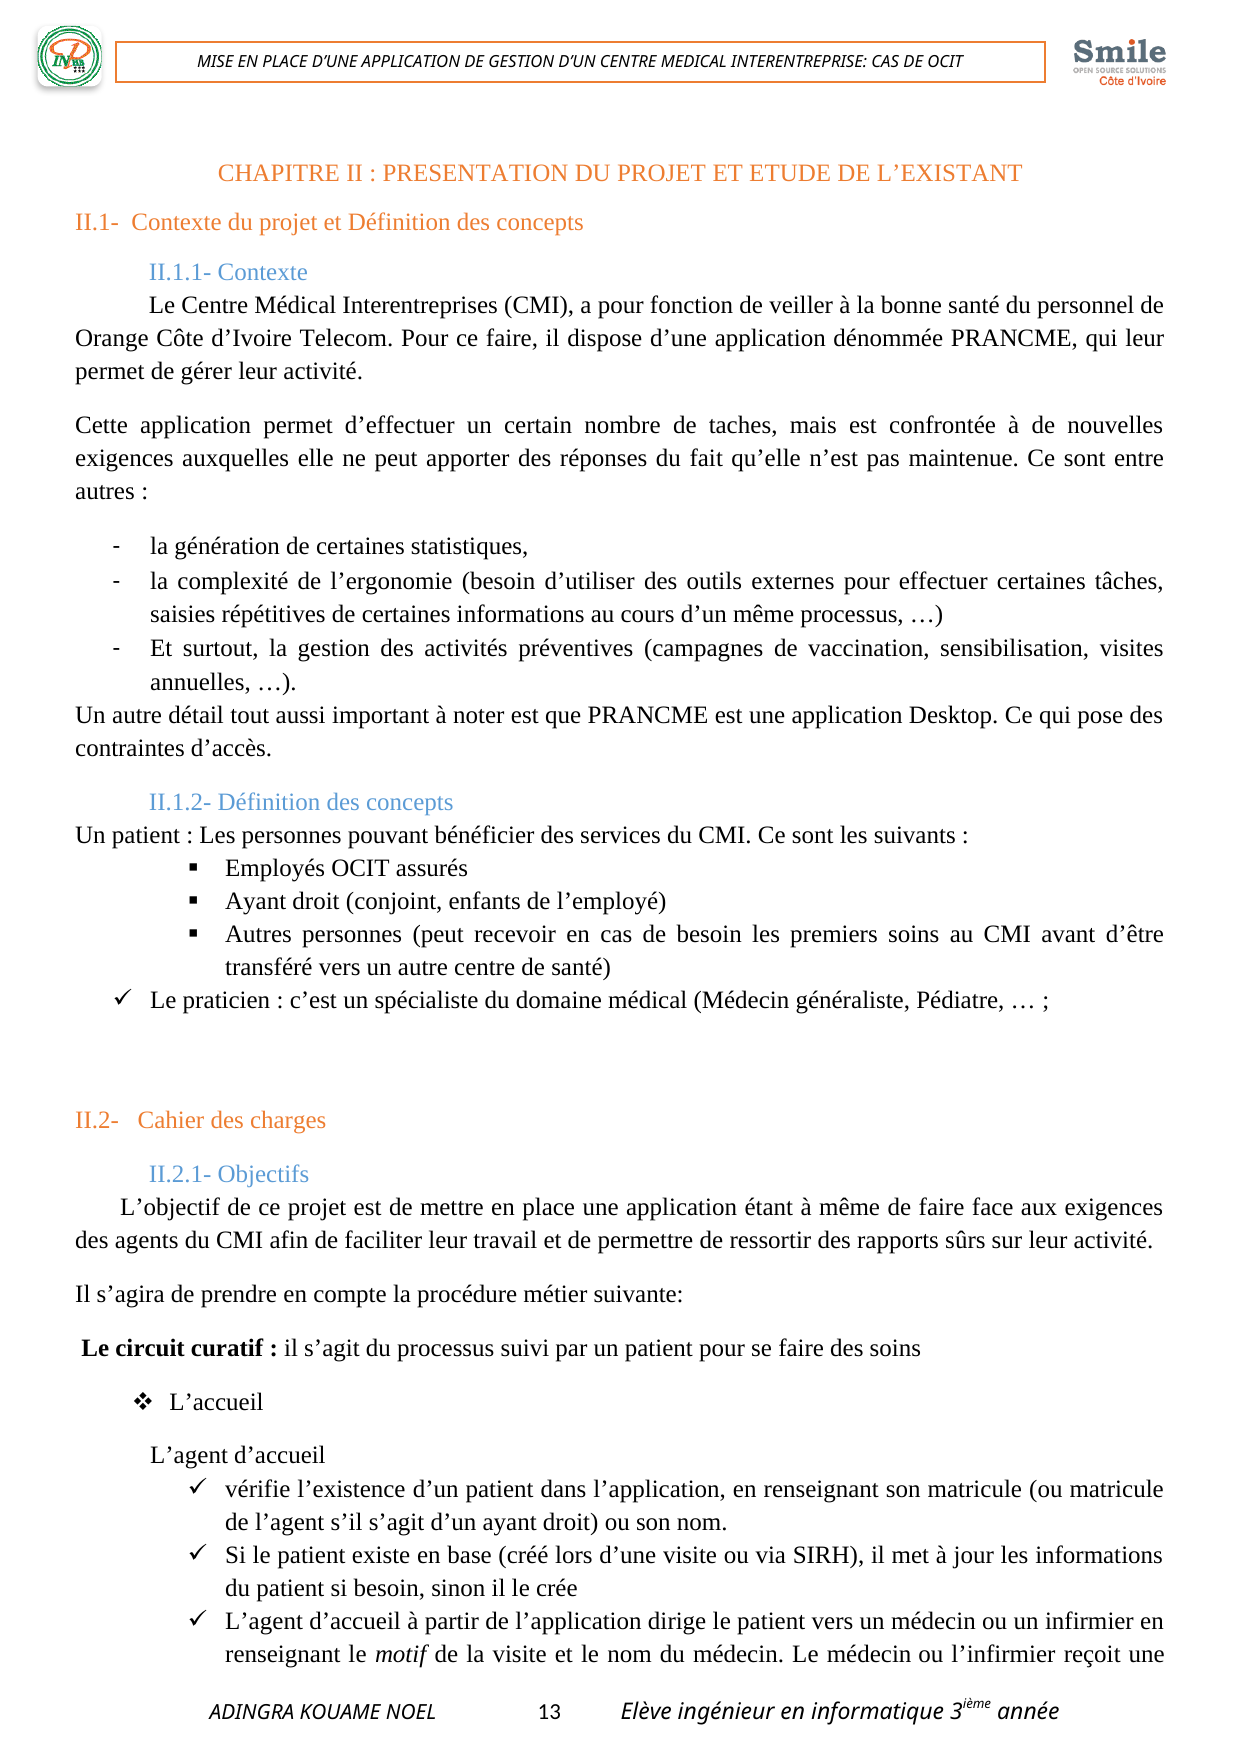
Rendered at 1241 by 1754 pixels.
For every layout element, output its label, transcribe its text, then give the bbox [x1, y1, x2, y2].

text Il s’agira de prendre en compte la procédure métier suivante: [75, 1279, 1165, 1308]
list Employés OCIT assurés [187, 853, 1165, 882]
list Ayant droit (conjoint, enfants de l’employé) [187, 886, 1165, 915]
list vérifie l’existence d’un patient dans l’application, en renseignant son matricule (ou matricule de l’agent s’il s’agit d’un ayant droit) ou son nom. [187, 1474, 1165, 1535]
text Le Centre Médical Interentreprises (CMI), a pour fonction de veiller à la bonne santé du personnel de Orange Côte d’Ivoire Telecom. Pour ce faire, il dispose d’une application dénommée PRANCME, qui leur permet de gérer leur activité. [75, 290, 1165, 385]
subtitle II.1.1- Contexte [75, 257, 1165, 286]
text L’agent d’accueil [150, 1441, 1165, 1469]
list Le praticien : c’est un spécialiste du domaine médical (Médecin généraliste, Pédiatre, … ; [112, 985, 1165, 1014]
subtitle II.2- Cahier des charges [75, 1105, 1165, 1134]
text L’objectif de ce projet est de mettre en place une application étant à même de faire face aux exigences des agents du CMI afin de faciliter leur travail et de permettre de ressortir des rapports sûrs sur leur activité. [75, 1192, 1165, 1254]
text Un patient : Les personnes pouvant bénéficier des services du CMI. Ce sont les suivants : [75, 820, 1165, 849]
list Autres personnes (peut recevoir en cas de besoin les premiers soins au CMI avant d’être transféré vers un autre centre de santé) [187, 919, 1165, 981]
subtitle II.2.1- Objectifs [75, 1159, 1165, 1188]
list Si le patient existe en base (créé lors d’une visite ou via SIRH), il met à jour les informations du patient si besoin, sinon il le crée [187, 1540, 1165, 1601]
text Le circuit curatif : il s’agit du processus suivi par un patient pour se faire des soins [75, 1333, 1165, 1362]
list L’accueil [132, 1387, 1165, 1416]
list la complexité de l’ergonomie (besoin d’utiliser des outils externes pour effectuer certaines tâches, saisies répétitives de certaines informations au cours d’un même processus, …) [112, 565, 1165, 628]
list la génération de certaines statistiques, [112, 530, 1165, 560]
text Cette application permet d’effectuer un certain nombre de taches, mais est confrontée à de nouvelles exigences auxquelles elle ne peut apporter des réponses du fait qu’elle n’est pas maintenue. Ce sont entre autres : [75, 410, 1165, 505]
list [187, 1606, 1165, 1667]
subtitle II.1- Contexte du projet et Définition des concepts [75, 207, 1165, 236]
subtitle CHAPITRE II : PRESENTATION DU PROJET ET ETUDE DE L’EXISTANT [75, 158, 1165, 187]
text Un autre détail tout aussi important à noter est que PRANCME est une application Desktop. Ce qui pose des contraintes d’accès. [75, 700, 1165, 762]
picture [1072, 37, 1167, 86]
list Et surtout, la gestion des activités préventives (campagnes de vaccination, sensibilisation, visites annuelles, …). [112, 633, 1165, 696]
subtitle II.1.2- Définition des concepts [75, 787, 1165, 816]
